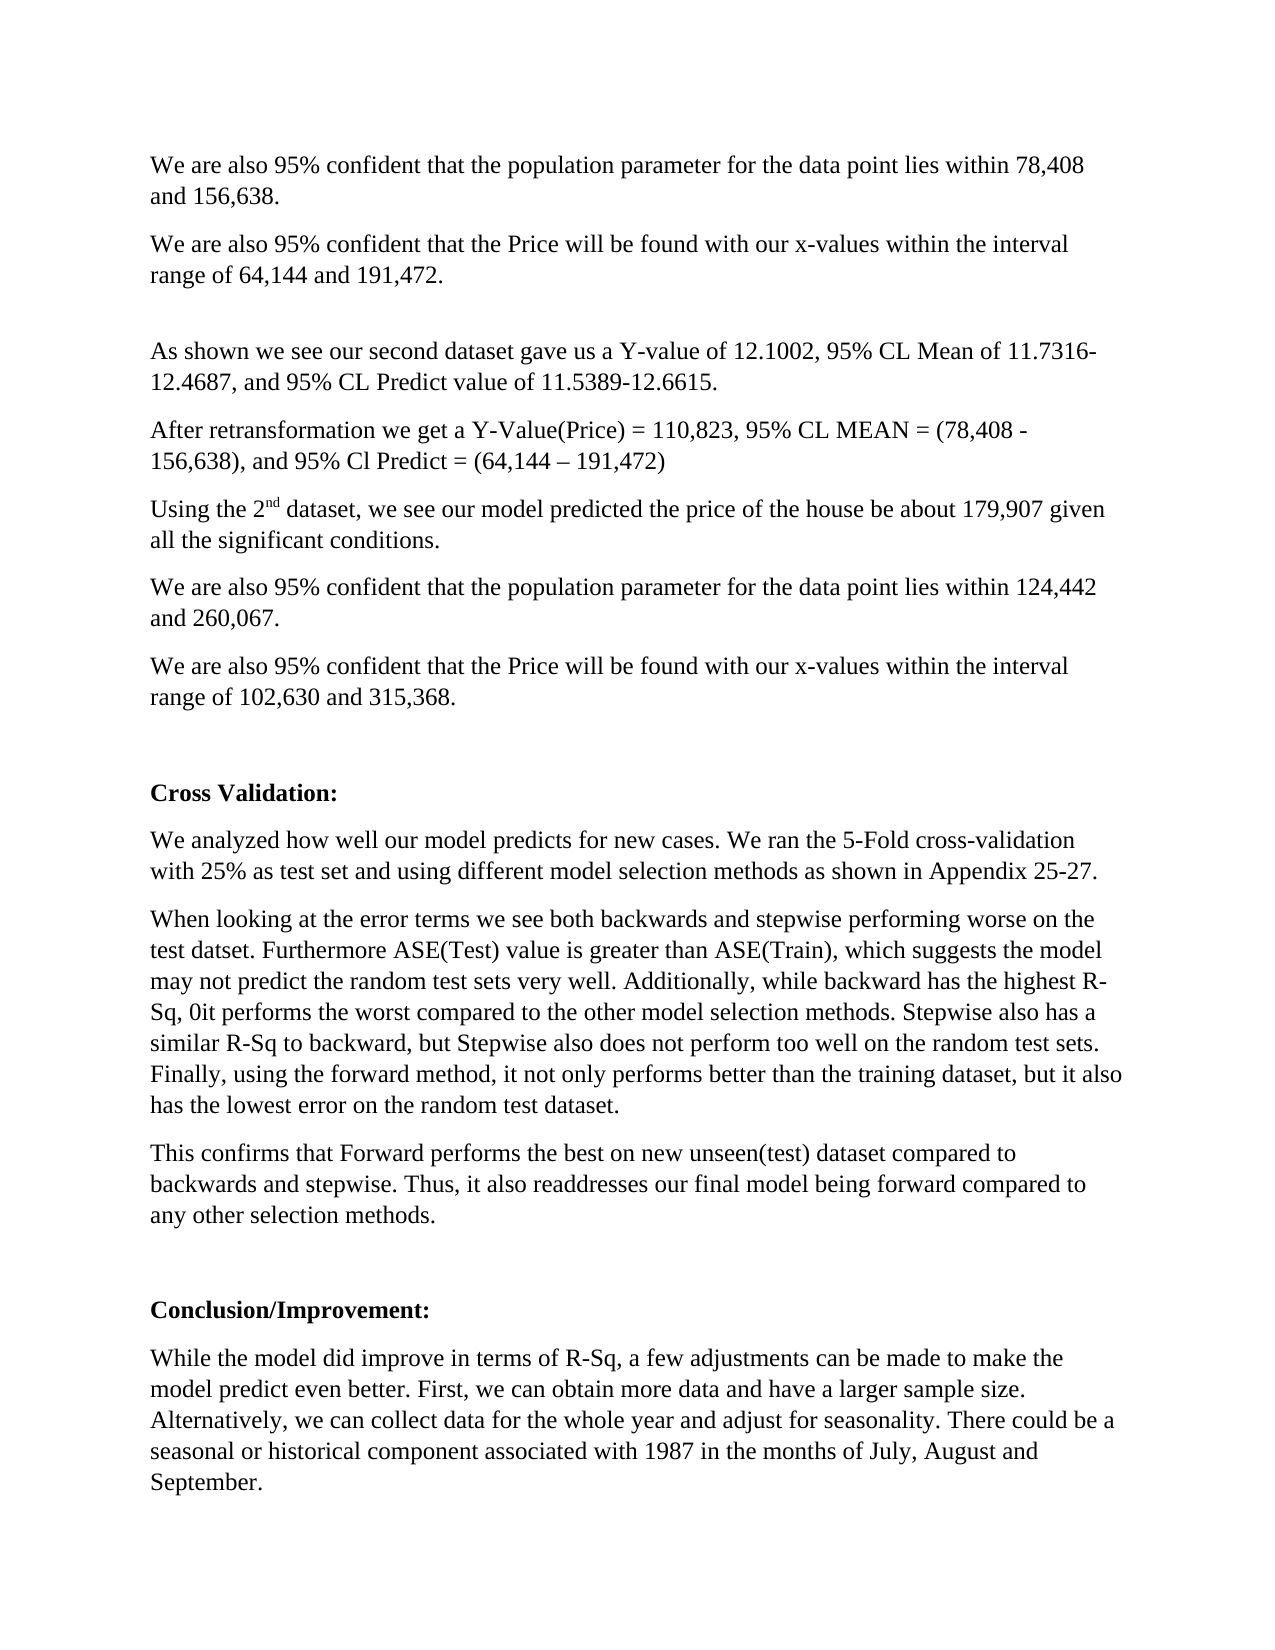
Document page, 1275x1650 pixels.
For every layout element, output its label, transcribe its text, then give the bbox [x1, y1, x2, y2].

text We are also 95% confident that the Price will be found with our x-values within the interval range of 102,630 and 315,368. [150, 651, 1125, 711]
text While the model did improve in terms of R-Sq, a few adjustments can be made to make the model predict even better. First, we can obtain more data and have a larger sample size. Alternatively, we can collect data for the whole year and adjust for seasonality. There could be a seasonal or historical component associated with 1987 in the months of July, August and September. [150, 1343, 1125, 1496]
text As shown we see our second dataset gave us a Y-value of 12.1002, 95% CL Mean of 11.7316-12.4687, and 95% CL Predict value of 11.5389-12.6615. [150, 336, 1125, 396]
text Conclusion/Improvement: [150, 1296, 1125, 1324]
text We are also 95% confident that the population parameter for the data point lies within 124,442 and 260,067. [150, 572, 1125, 632]
text Cross Validation: [150, 778, 1125, 806]
text We are also 95% confident that the population parameter for the data point lies within 78,408 and 156,638. [150, 150, 1125, 210]
text When looking at the error terms we see both backwards and stepwise performing worse on the test datset. Furthermore ASE(Test) value is greater than ASE(Train), which suggests the model may not predict the random test sets very well. Additionally, while backward has the highest R-Sq, 0it performs the worst compared to the other model selection methods. Stepwise also has a similar R-Sq to backward, but Stepwise also does not perform too well on the random test sets. Finally, using the forward method, it not only performs better than the training dataset, but it also has the lowest error on the random test dataset. [150, 904, 1125, 1119]
text Using the 2nd dataset, we see our model predicted the price of the house be about 179,907 given all the significant conditions. [150, 494, 1125, 553]
text We are also 95% confident that the Price will be found with our x-values within the interval range of 64,144 and 191,472. [150, 229, 1125, 288]
text This confirms that Forward performs the best on new unseen(test) dataset compared to backwards and stepwise. Thus, it also readdresses our final model being forward compared to any other selection methods. [150, 1138, 1125, 1229]
text After retransformation we get a Y-Value(Price) = 110,823, 95% CL MEAN = (78,408 - 156,638), and 95% Cl Predict = (64,144 – 191,472) [150, 415, 1125, 475]
text We analyzed how well our model predicts for new cases. We ran the 5-Fold cross-validation with 25% as test set and using different model selection methods as shown in Appendix 25-27. [150, 825, 1125, 885]
